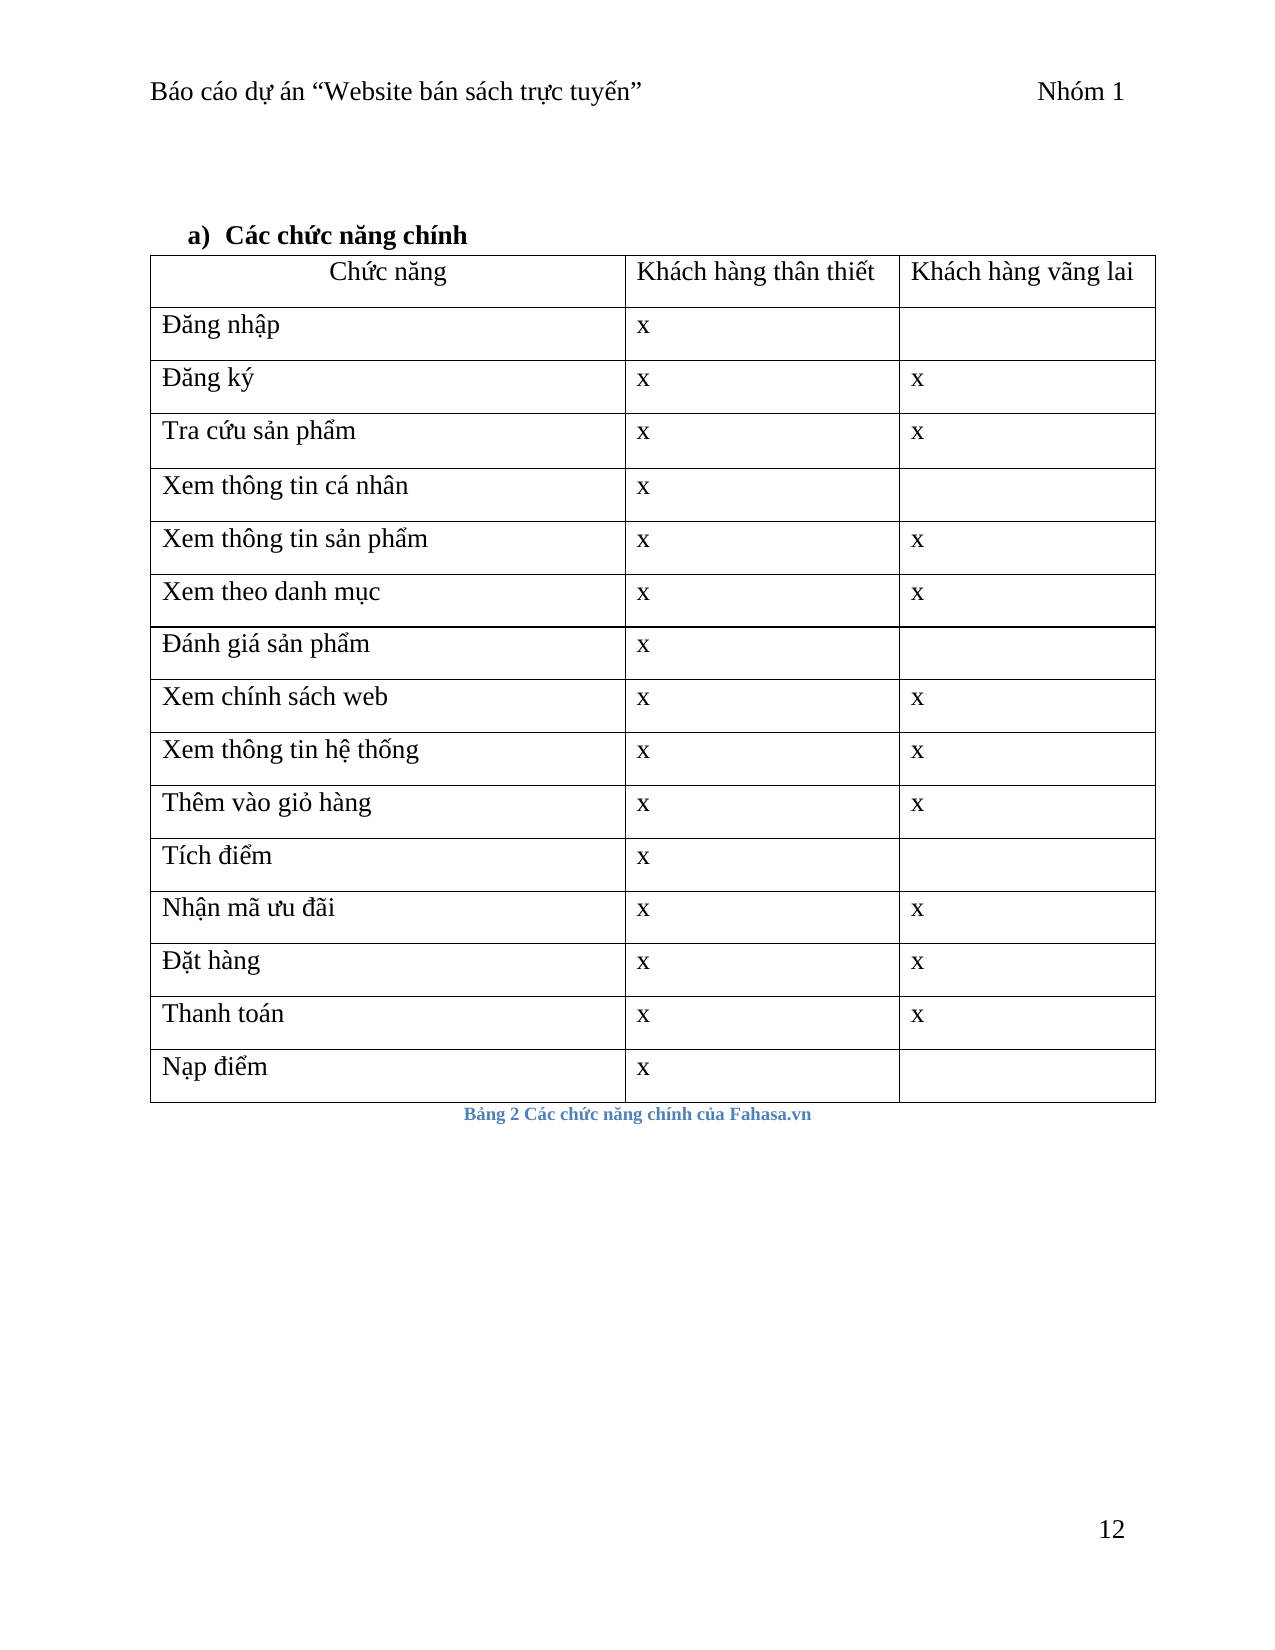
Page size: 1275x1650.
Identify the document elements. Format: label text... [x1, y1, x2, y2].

table_cell x [626, 575, 899, 626]
table_cell x [626, 944, 899, 996]
table_cell Đăng nhập [151, 308, 625, 360]
table_cell Xem theo danh mục [151, 575, 625, 626]
table_cell x [626, 414, 899, 468]
table_cell x [626, 997, 899, 1049]
table_cell x [900, 944, 1155, 996]
table_cell x [900, 522, 1155, 574]
table_cell Xem chính sách web [151, 680, 625, 732]
table_cell Tích điểm [151, 839, 625, 891]
table_cell Thanh toán [151, 997, 625, 1049]
table_cell Tra cứu sản phẩm [151, 414, 625, 468]
table_cell x [626, 680, 899, 732]
table_cell Xem thông tin cá nhân [151, 469, 625, 521]
table_cell x [626, 786, 899, 838]
table_header Khách hàng thân thiết [626, 256, 899, 307]
table_cell x [626, 361, 899, 413]
table_cell x [900, 414, 1155, 468]
table_cell x [626, 839, 899, 891]
table_cell x [900, 575, 1155, 626]
table_header Khách hàng vãng lai [900, 256, 1155, 307]
table_cell x [900, 997, 1155, 1049]
table_cell x [626, 522, 899, 574]
table_cell x [626, 308, 899, 360]
subtitle Các chức năng chính [187, 219, 1125, 250]
table_cell [900, 308, 1155, 360]
table_cell Đăng ký [151, 361, 625, 413]
table_cell Đánh giá sản phẩm [151, 628, 625, 679]
table_cell Nạp điểm [151, 1050, 625, 1102]
table_cell [900, 469, 1155, 521]
table_cell x [626, 469, 899, 521]
table_cell Đặt hàng [151, 944, 625, 996]
table_cell x [626, 1050, 899, 1102]
table_cell x [900, 361, 1155, 413]
table_cell [900, 839, 1155, 891]
table_cell x [626, 628, 899, 679]
table_cell x [900, 733, 1155, 785]
table_cell Thêm vào giỏ hàng [151, 786, 625, 838]
table_cell Nhận mã ưu đãi [151, 892, 625, 943]
table_cell x [900, 680, 1155, 732]
table_cell x [900, 786, 1155, 838]
table_header Chức năng [151, 256, 625, 307]
table_cell Xem thông tin hệ thống [151, 733, 625, 785]
table_cell Xem thông tin sản phẩm [151, 522, 625, 574]
table_cell x [900, 892, 1155, 943]
table_cell [900, 628, 1155, 679]
table_cell [900, 1050, 1155, 1102]
table_cell x [626, 892, 899, 943]
table_cell x [626, 733, 899, 785]
